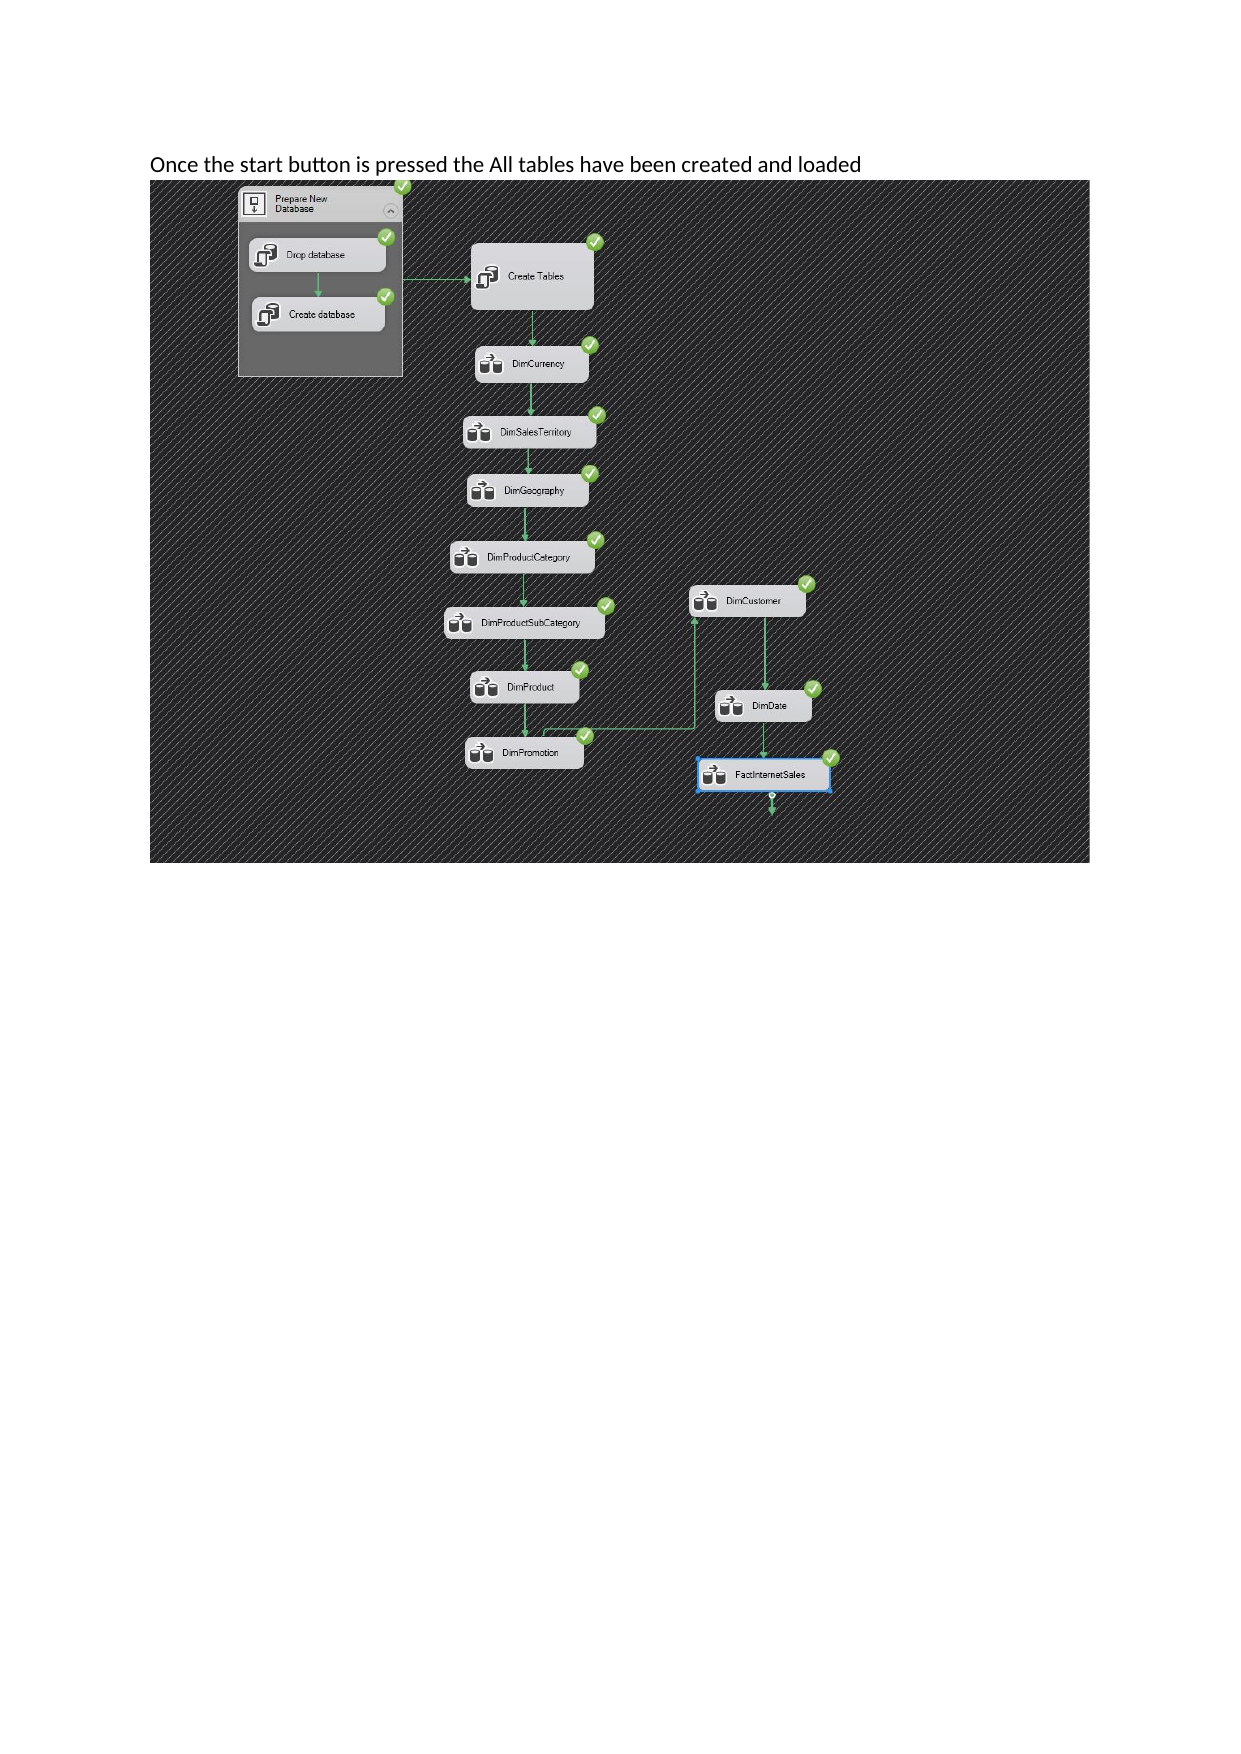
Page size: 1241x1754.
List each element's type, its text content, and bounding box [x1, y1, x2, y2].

picture [150, 180, 1090, 863]
text Once the start button is pressed the All tables have been created and loaded [150, 150, 1090, 180]
